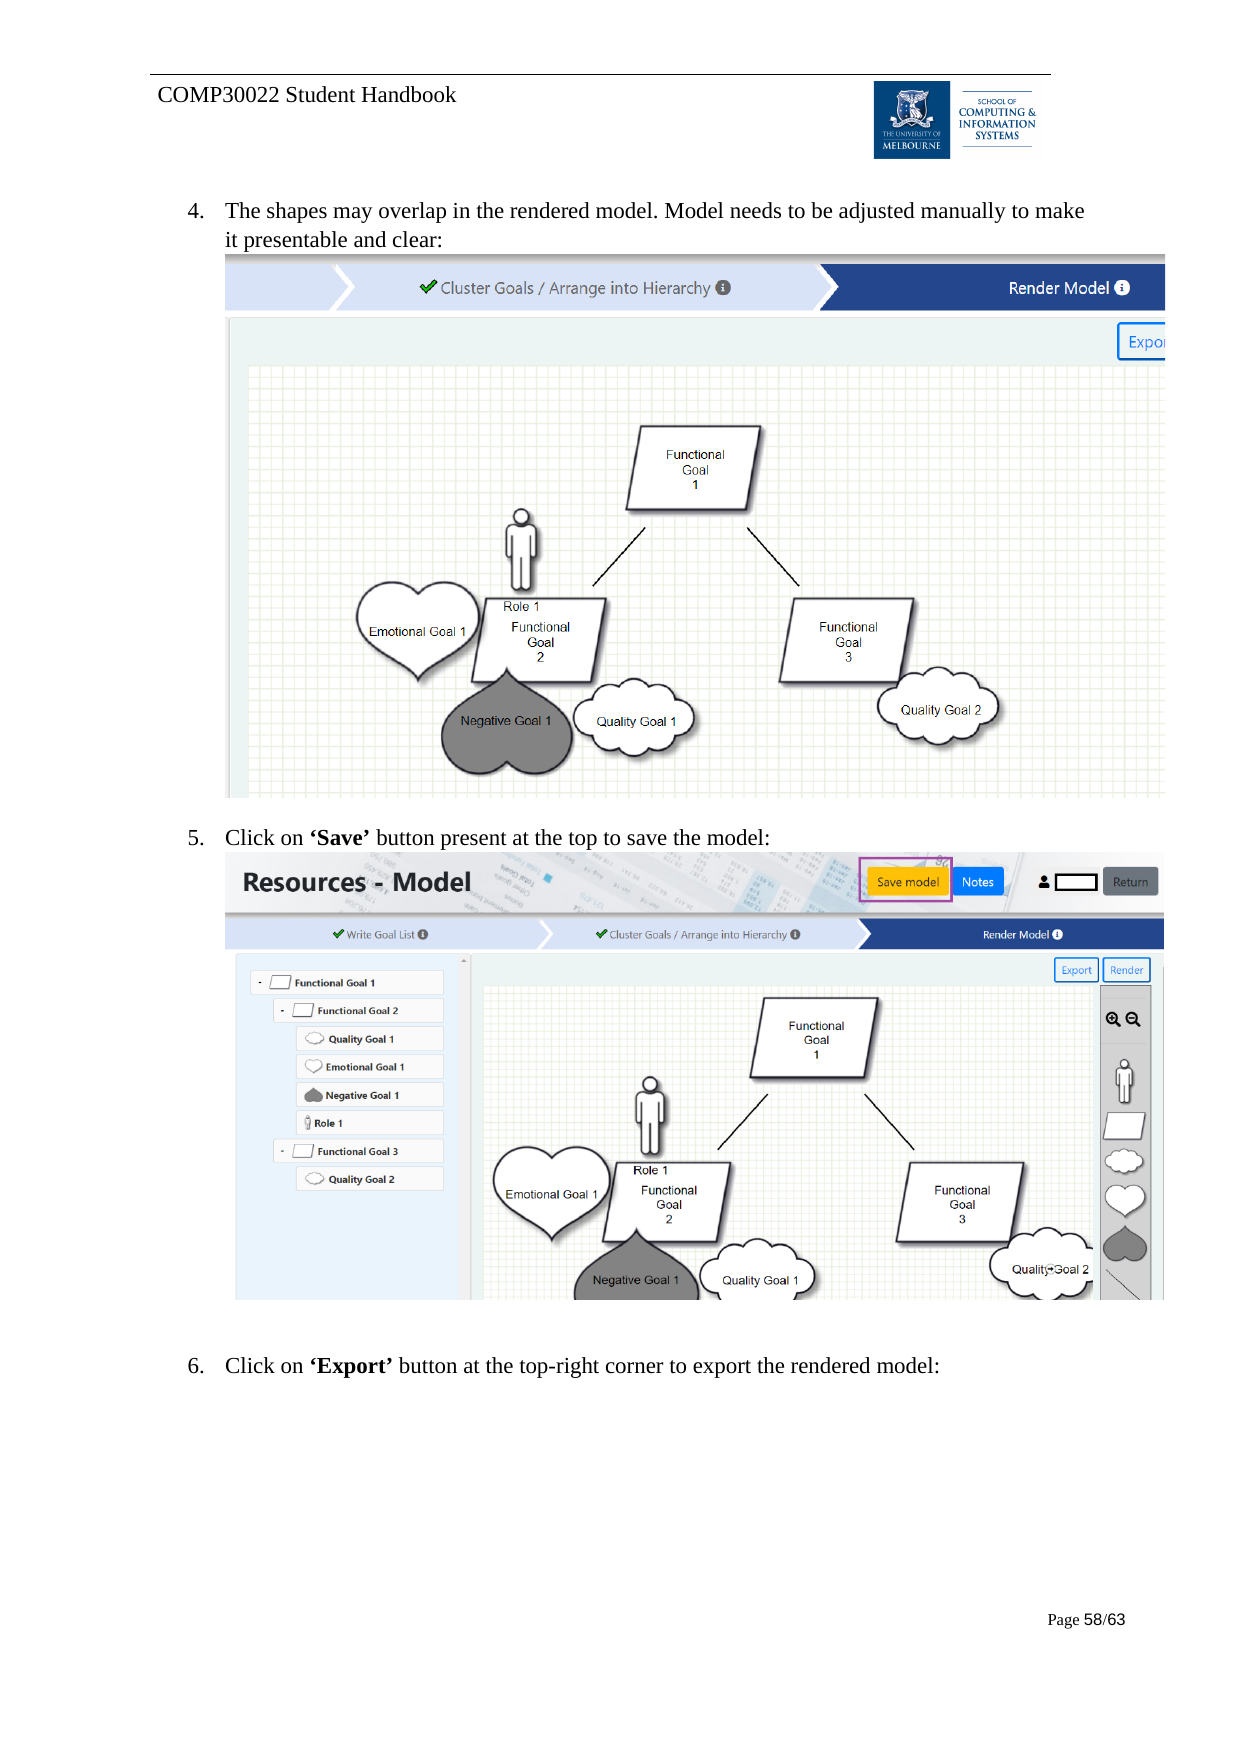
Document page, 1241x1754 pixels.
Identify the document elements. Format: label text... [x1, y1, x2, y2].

picture [225, 852, 1164, 1300]
list The shapes may overlap in the rendered model. Model needs to be adjusted manually to make it presentable and clear: [187, 197, 1090, 252]
picture [873, 81, 1044, 159]
picture [225, 254, 1166, 798]
list Click on ‘Export’ button at the top-right corner to export the rendered model: [187, 1352, 1090, 1378]
list Click on ‘Save’ button present at the top to save the model: [187, 824, 1090, 850]
